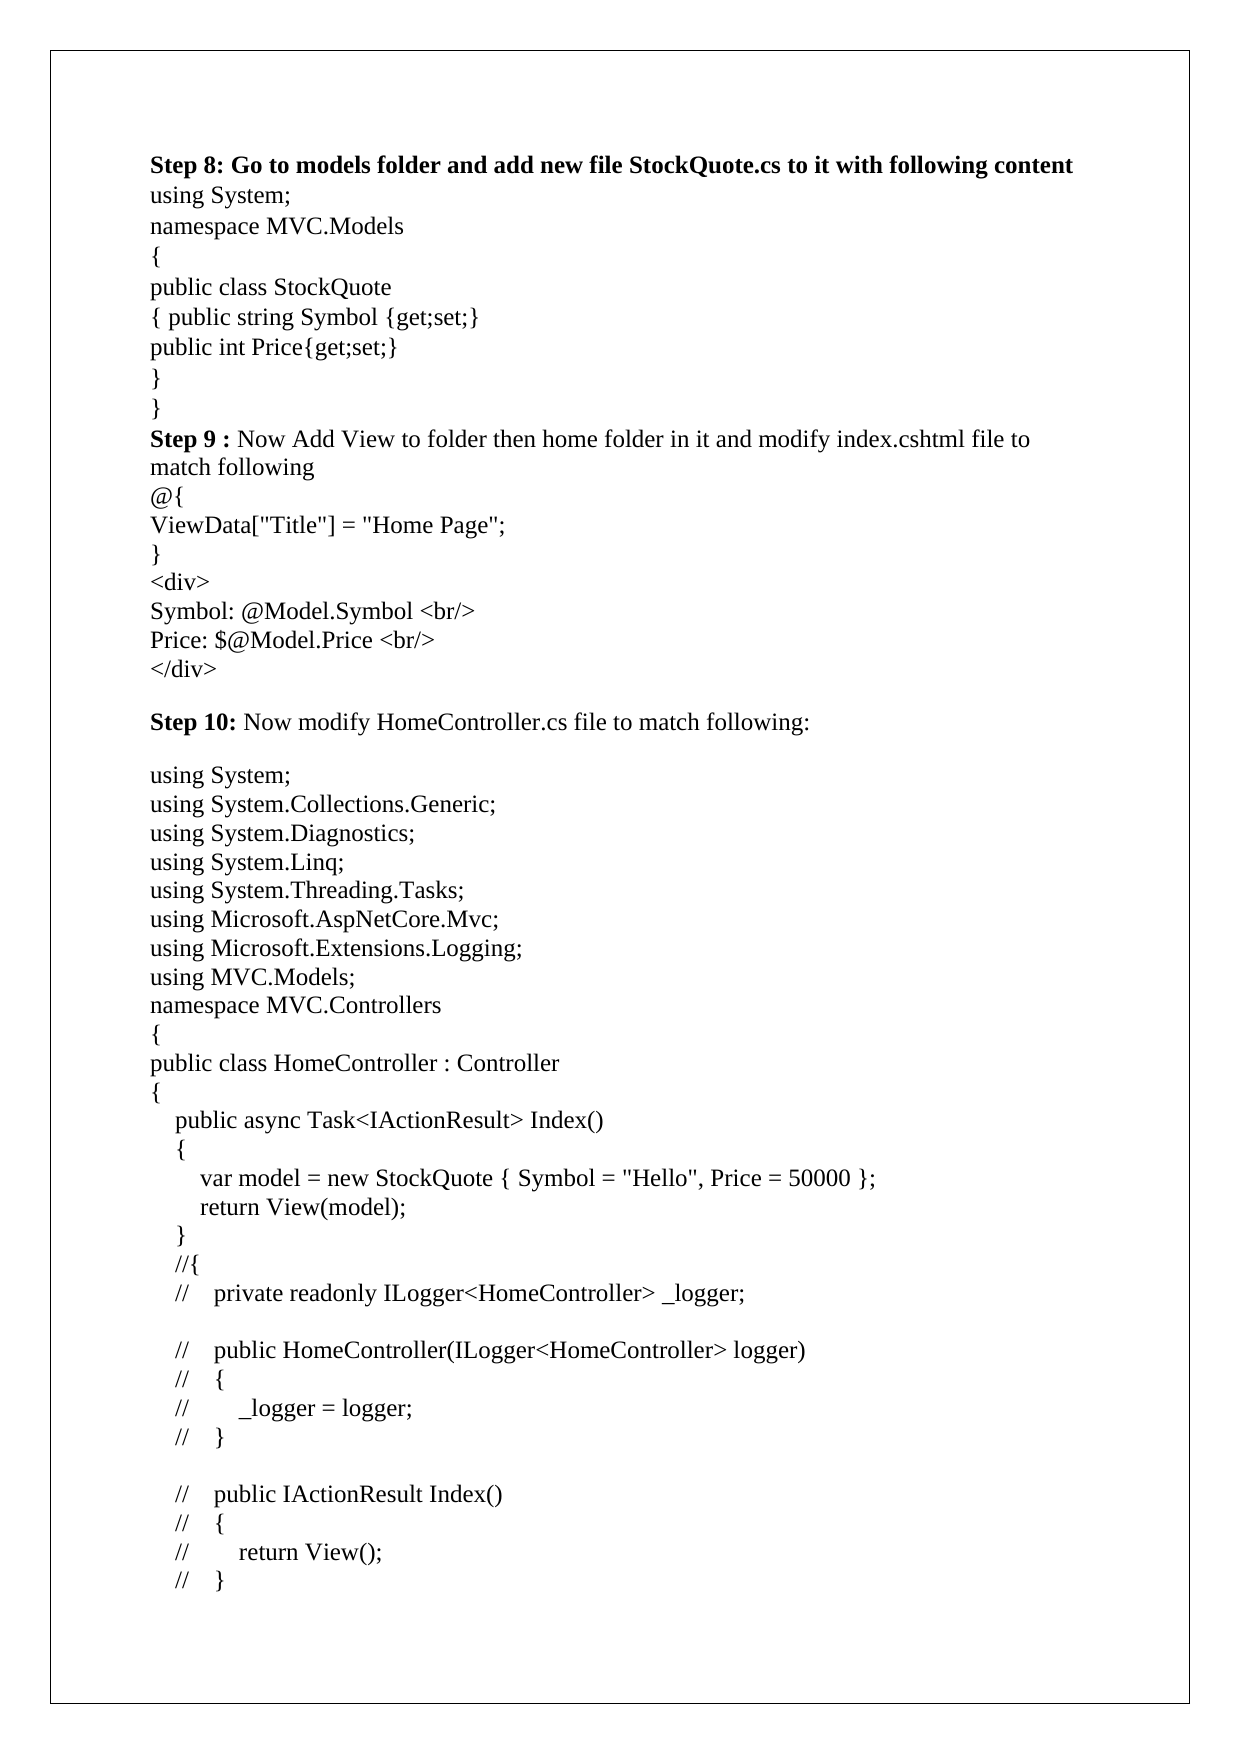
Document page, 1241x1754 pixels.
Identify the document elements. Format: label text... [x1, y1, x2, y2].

text var model = new StockQuote { Symbol = "Hello", Price = 50000 }; [150, 1163, 1090, 1192]
text public async Task<IActionResult> Index() [150, 1105, 1090, 1134]
text public class HomeController : Controller [150, 1048, 1090, 1077]
text // return View(); [150, 1537, 1090, 1565]
text //{ [150, 1249, 1090, 1278]
text using System; [150, 180, 1090, 209]
text Step 9 : Now Add View to folder then home folder in it and modify index.cshtml file to match following [150, 424, 1090, 481]
text { [150, 1134, 1090, 1163]
text public int Price{get;set;} [150, 332, 1090, 361]
text using System.Collections.Generic; [150, 789, 1090, 818]
text // { [150, 1508, 1090, 1537]
text <div> [150, 567, 1090, 596]
text Step 10: Now modify HomeController.cs file to match following: [150, 707, 1090, 736]
text // { [150, 1364, 1090, 1393]
text using System.Linq; [150, 847, 1090, 875]
text { [150, 241, 1090, 270]
text // public HomeController(ILogger<HomeController> logger) [150, 1335, 1090, 1364]
text using MVC.Models; [150, 962, 1090, 990]
text // } [150, 1422, 1090, 1450]
text using Microsoft.AspNetCore.Mvc; [150, 904, 1090, 933]
text // private readonly ILogger<HomeController> _logger; [150, 1278, 1090, 1307]
text public class StockQuote [150, 272, 1090, 300]
text using Microsoft.Extensions.Logging; [150, 933, 1090, 962]
text } [150, 539, 1090, 567]
text // } [150, 1565, 1090, 1594]
text namespace MVC.Models [150, 211, 1090, 239]
text Symbol: @Model.Symbol <br/> [150, 596, 1090, 625]
text using System; [150, 760, 1090, 789]
text return View(model); [150, 1192, 1090, 1220]
text // _logger = logger; [150, 1393, 1090, 1422]
text { [150, 1077, 1090, 1105]
text using System.Diagnostics; [150, 818, 1090, 847]
text } [150, 1220, 1090, 1249]
text Step 8: Go to models folder and add new file StockQuote.cs to it with following content [150, 150, 1090, 179]
text } [150, 393, 1090, 422]
text } [150, 363, 1090, 392]
text { public string Symbol {get;set;} [150, 302, 1090, 331]
text namespace MVC.Controllers [150, 990, 1090, 1019]
text // public IActionResult Index() [150, 1479, 1090, 1508]
text using System.Threading.Tasks; [150, 875, 1090, 904]
text Price: $@Model.Price <br/> [150, 625, 1090, 654]
text ViewData["Title"] = "Home Page"; [150, 510, 1090, 539]
text @{ [150, 481, 1090, 510]
text { [150, 1019, 1090, 1048]
text </div> [150, 654, 1090, 682]
